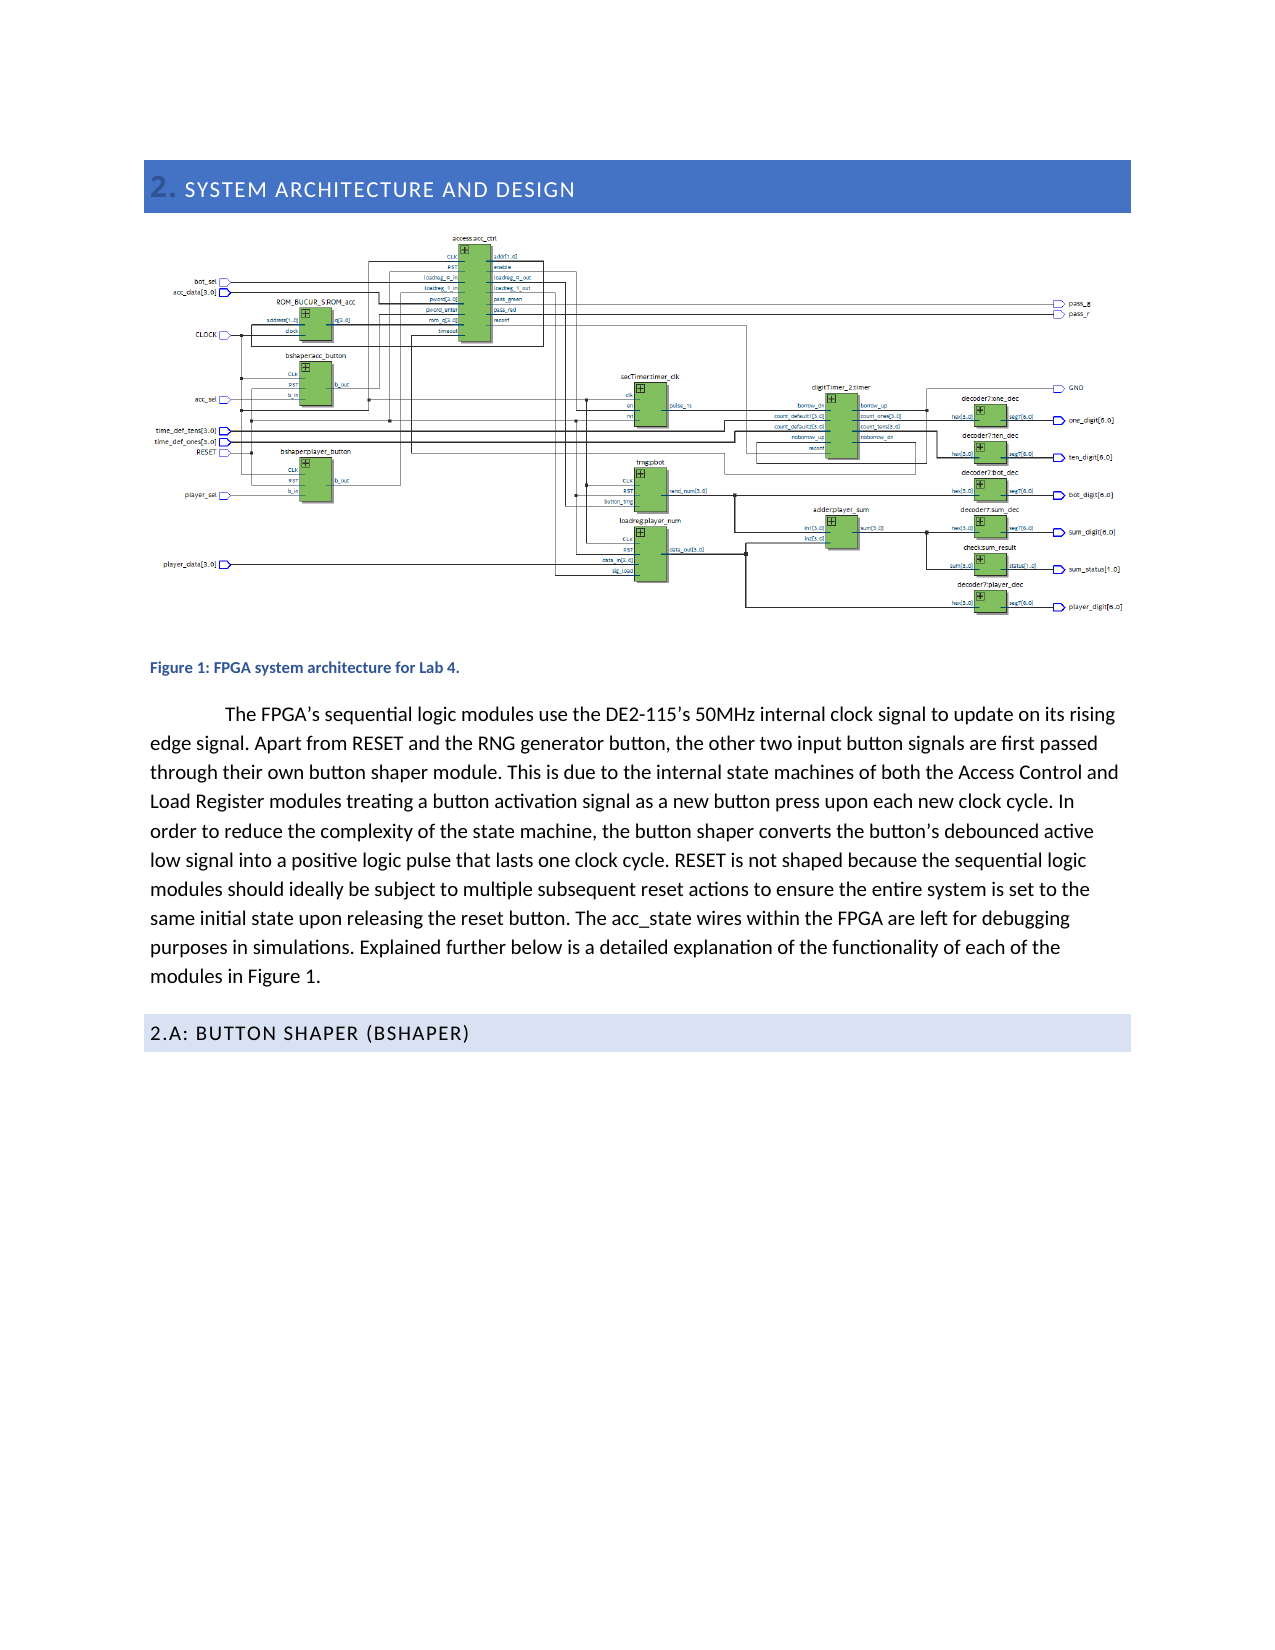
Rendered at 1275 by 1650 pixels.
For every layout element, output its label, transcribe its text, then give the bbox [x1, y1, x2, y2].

subtitle 2. System Architecture and Design [150, 167, 1125, 206]
text The FPGA’s sequential logic modules use the DE2-115’s 50MHz internal clock signal to update on its rising edge signal. Apart from RESET and the RNG generator button, the other two input button signals are first passed through their own button shaper module. This is due to the internal state machines of both the Access Control and Load Register modules treating a button activation signal as a new button press upon each new clock cycle. In order to reduce the complexity of the state machine, the button shaper converts the button’s debounced active low signal into a positive logic pulse that lasts one clock cycle. RESET is not shaped because the sequential logic modules should ideally be subject to multiple subsequent reset actions to ensure the entire system is set to the same initial state upon releasing the reset button. The acc_state wires within the FPGA are left for debugging purposes in simulations. Explained further below is a detailed explanation of the functionality of each of the modules in Figure 1. [150, 701, 1125, 989]
picture [150, 228, 1125, 633]
text Figure 1: FPGA system architecture for Lab 4. [150, 657, 1125, 677]
subtitle 2.A: Button Shaper (bshaper) [150, 1020, 1125, 1045]
